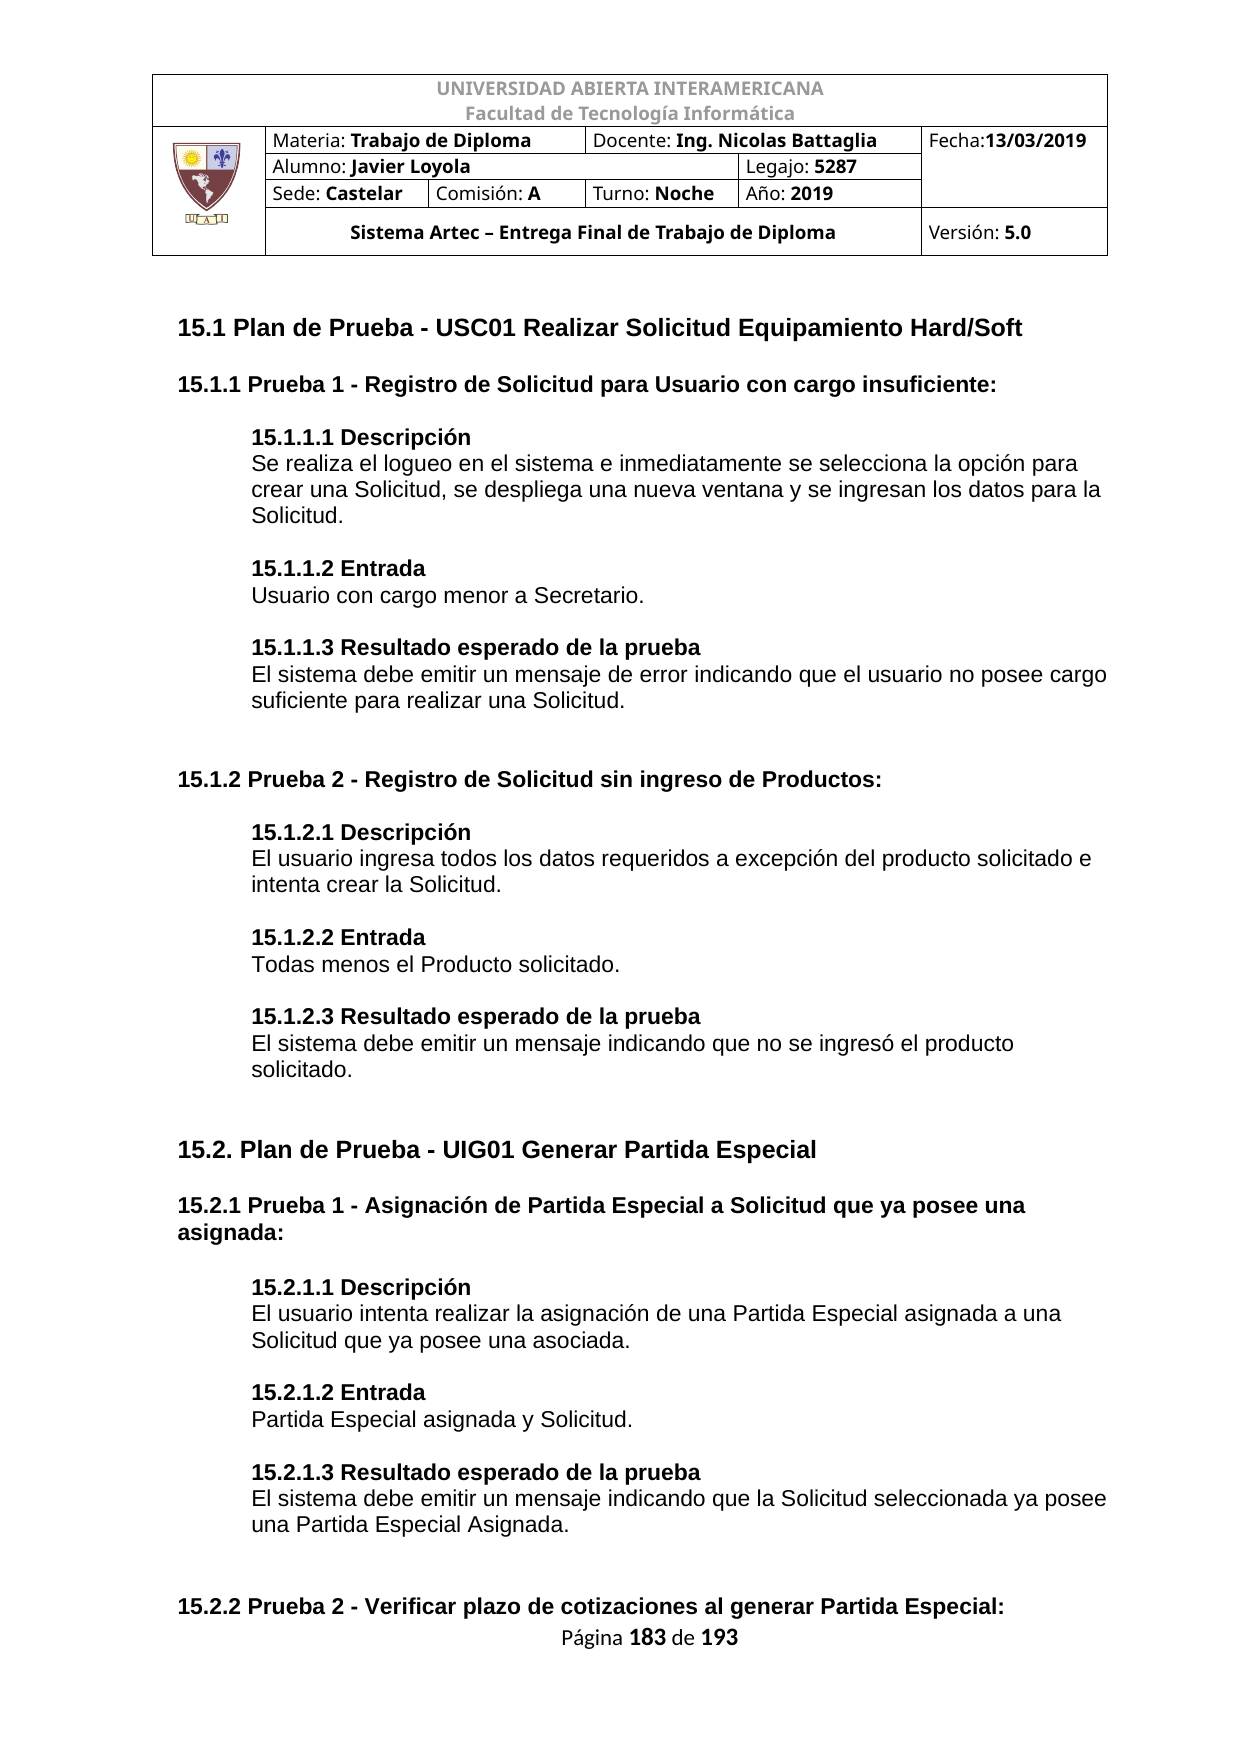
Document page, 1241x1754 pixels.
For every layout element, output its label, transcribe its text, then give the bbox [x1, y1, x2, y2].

text 15.2.1.3 Resultado esperado de la prueba [251, 1458, 1122, 1485]
text 15.1.2 Prueba 2 - Registro de Solicitud sin ingreso de Productos: [177, 766, 1122, 792]
text Se realiza el logueo en el sistema e inmediatamente se selecciona la opción para crear una Solicitud, se despliega una nueva ventana y se ingresan los datos para la Solicitud. [251, 450, 1122, 529]
text Todas menos el Producto solicitado. [251, 951, 1122, 977]
text El usuario intenta realizar la asignación de una Partida Especial asignada a una Solicitud que ya posee una asociada. [251, 1300, 1122, 1353]
text 15.2. Plan de Prueba - UIG01 Generar Partida Especial [177, 1135, 1122, 1164]
text El sistema debe emitir un mensaje indicando que no se ingresó el producto solicitado. [251, 1029, 1122, 1082]
text El sistema debe emitir un mensaje indicando que la Solicitud seleccionada ya posee una Partida Especial Asignada. [251, 1485, 1122, 1537]
text 15.2.2 Prueba 2 - Verificar plazo de cotizaciones al generar Partida Especial: [177, 1593, 1122, 1619]
text 15.1.1.1 Descripción [177, 423, 1122, 450]
text Usuario con cargo menor a Secretario. [251, 582, 1122, 608]
text El sistema debe emitir un mensaje de error indicando que el usuario no posee cargo suficiente para realizar una Solicitud. [251, 661, 1122, 713]
text 15.1.2.1 Descripción [177, 819, 1122, 845]
text El usuario ingresa todos los datos requeridos a excepción del producto solicitado e intenta crear la Solicitud. [251, 845, 1122, 898]
text 15.1.2.2 Entrada [251, 924, 1122, 951]
text 15.1.1 Prueba 1 - Registro de Solicitud para Usuario con cargo insuficiente: [177, 371, 1122, 397]
text 15.2.1 Prueba 1 - Asignación de Partida Especial a Solicitud que ya posee una asignada: [177, 1192, 1122, 1245]
text Partida Especial asignada y Solicitud. [251, 1406, 1122, 1432]
picture [157, 136, 257, 228]
text 15.2.1.1 Descripción [177, 1274, 1122, 1300]
text 15.1.2.3 Resultado esperado de la prueba [251, 1003, 1122, 1029]
text 15.1 Plan de Prueba - USC01 Realizar Solicitud Equipamiento Hard/Soft [177, 313, 1122, 342]
text 15.1.1.3 Resultado esperado de la prueba [251, 634, 1122, 661]
text 15.1.1.2 Entrada [251, 555, 1122, 582]
text 15.2.1.2 Entrada [251, 1379, 1122, 1406]
